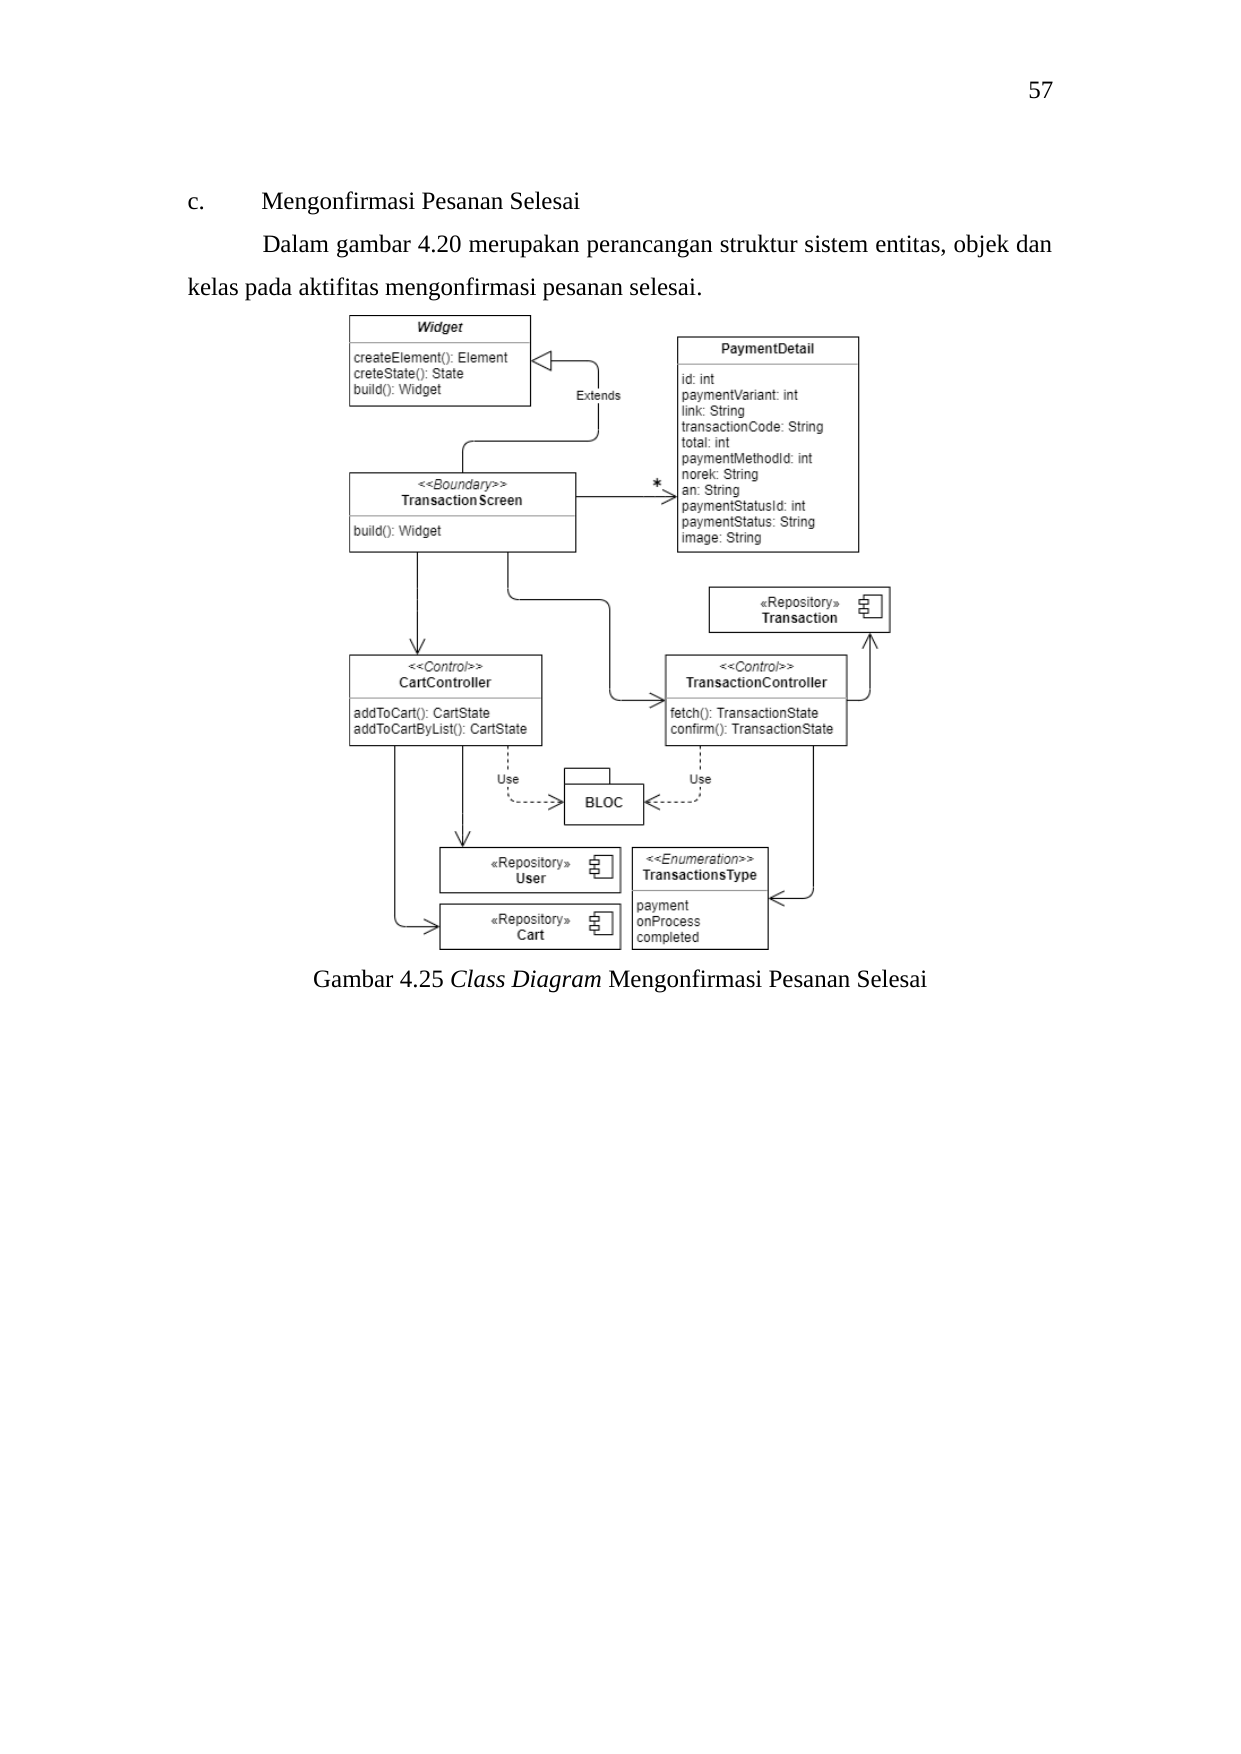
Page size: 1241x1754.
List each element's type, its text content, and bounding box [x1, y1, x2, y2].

text Dalam gambar 4.20 merupakan perancangan struktur sistem entitas, objek dan kelas pada aktifitas mengonfirmasi pesanan selesai. [187, 229, 1053, 301]
picture [349, 315, 891, 950]
list Mengonfirmasi Pesanan Selesai [187, 186, 1053, 215]
